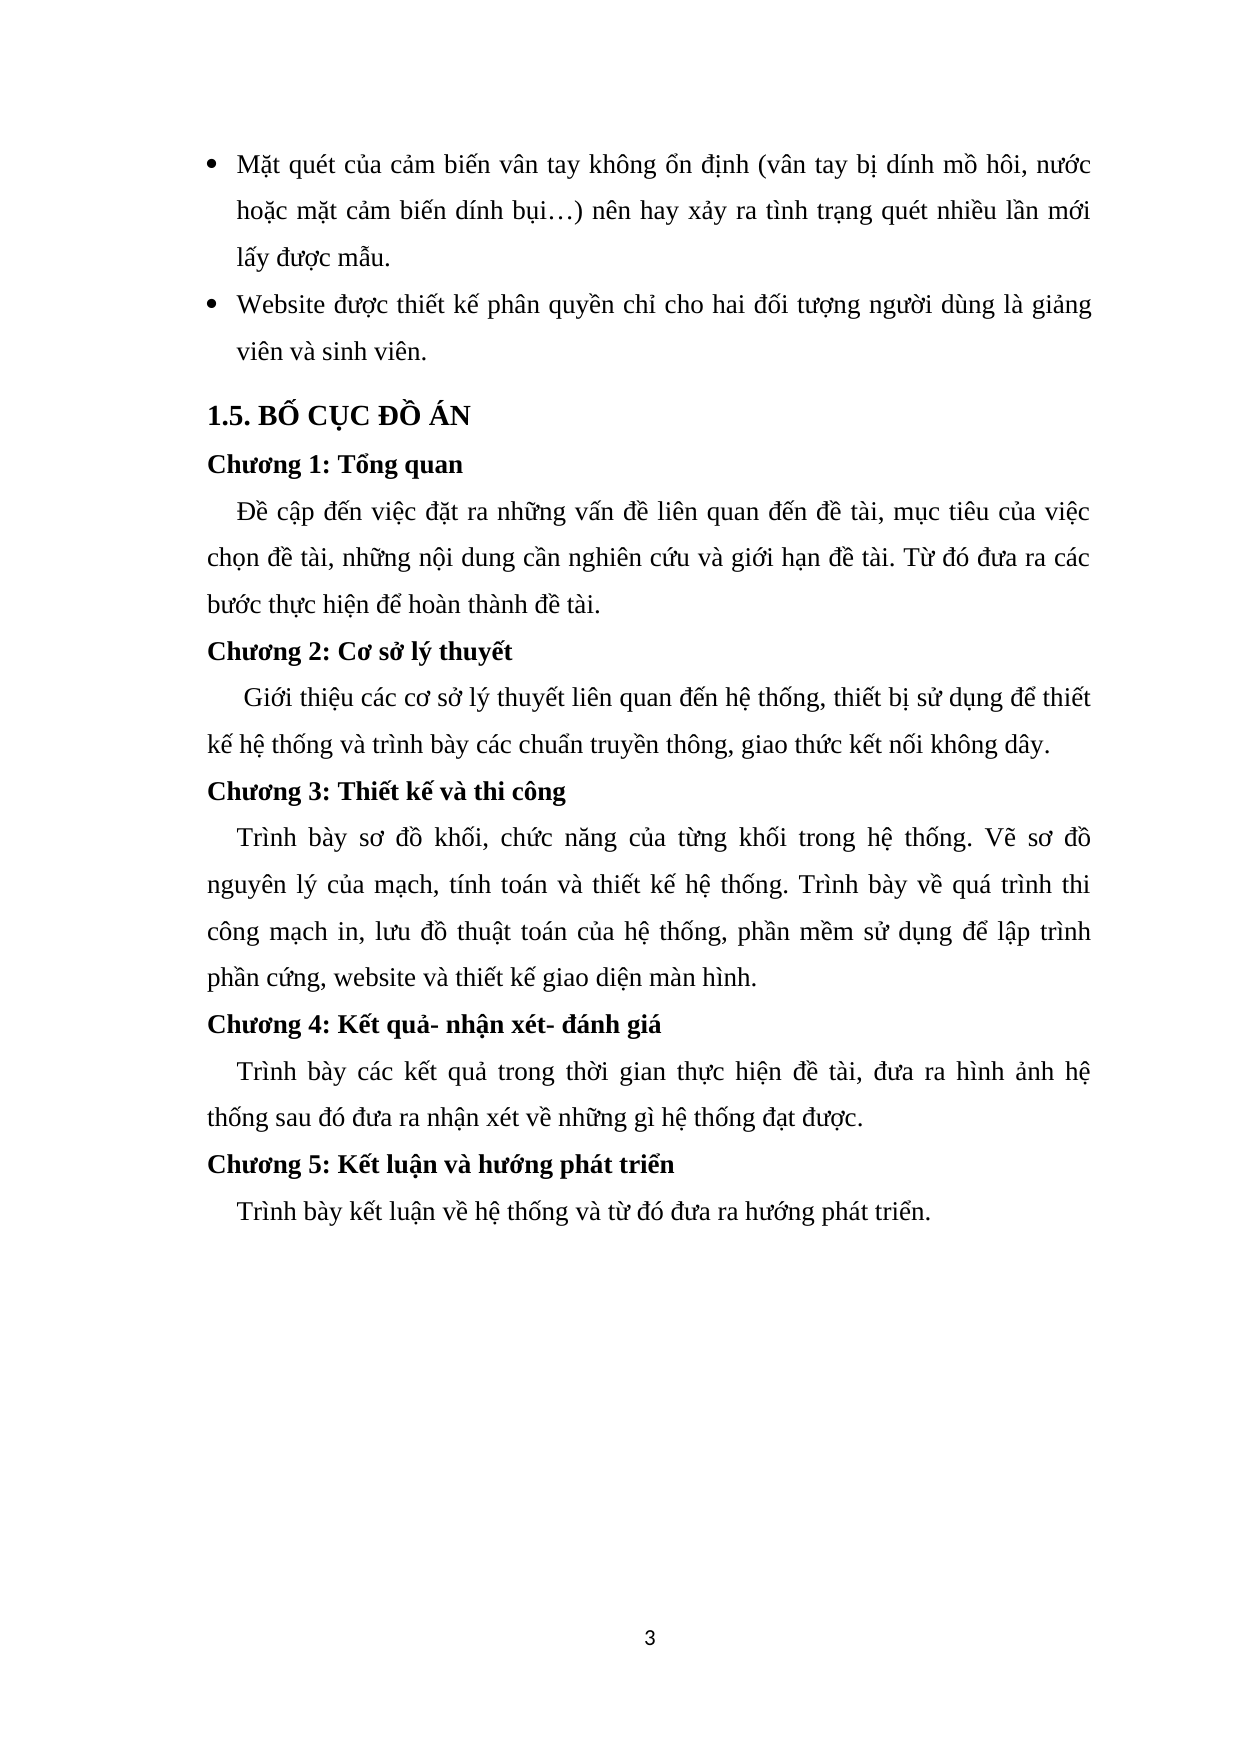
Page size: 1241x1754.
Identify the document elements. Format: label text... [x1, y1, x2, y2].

text Chương 2: Cơ sở lý thuyết [207, 635, 1092, 666]
text Trình bày các kết quả trong thời gian thực hiện đề tài, đưa ra hình ảnh hệ thống sau đó đưa ra nhận xét về những gì hệ thống đạt được. [207, 1055, 1092, 1133]
text Chương 1: Tổng quan [207, 448, 1092, 479]
text Trình bày kết luận về hệ thống và từ đó đưa ra hướng phát triển. [207, 1195, 1092, 1226]
text Chương 4: Kết quả- nhận xét- đánh giá [207, 1008, 1092, 1039]
list Mặt quét của cảm biến vân tay không ổn định (vân tay bị dính mồ hôi, nước hoặc mặt cảm biến dính bụi…) nên hay xảy ra tình trạng quét nhiều lần mới lấy được mẫu. [207, 148, 1092, 272]
list Website được thiết kế phân quyền chỉ cho hai đối tượng người dùng là giảng viên và sinh viên. [207, 288, 1092, 366]
text Chương 5: Kết luận và hướng phát triển [207, 1148, 1092, 1179]
text Giới thiệu các cơ sở lý thuyết liên quan đến hệ thống, thiết bị sử dụng để thiết kế hệ thống và trình bày các chuẩn truyền thông, giao thức kết nối không dây. [207, 682, 1092, 759]
subtitle 1.5. BỐ CỤC ĐỒ ÁN [207, 398, 1092, 431]
list Đề cập đến việc đặt ra những vấn đề liên quan đến đề tài, mục tiêu của việc chọn đề tài, những nội dung cần nghiên cứu và giới hạn đề tài. Từ đó đưa ra các bước thực hiện để hoàn thành đề tài. [207, 495, 1092, 619]
text Chương 3: Thiết kế và thi công [207, 775, 1092, 806]
text Trình bày sơ đồ khối, chức năng của từng khối trong hệ thống. Vẽ sơ đồ nguyên lý của mạch, tính toán và thiết kế hệ thống. Trình bày về quá trình thi công mạch in, lưu đồ thuật toán của hệ thống, phần mềm sử dụng để lập trình phần cứng, website và thiết kế giao diện màn hình. [207, 822, 1092, 993]
